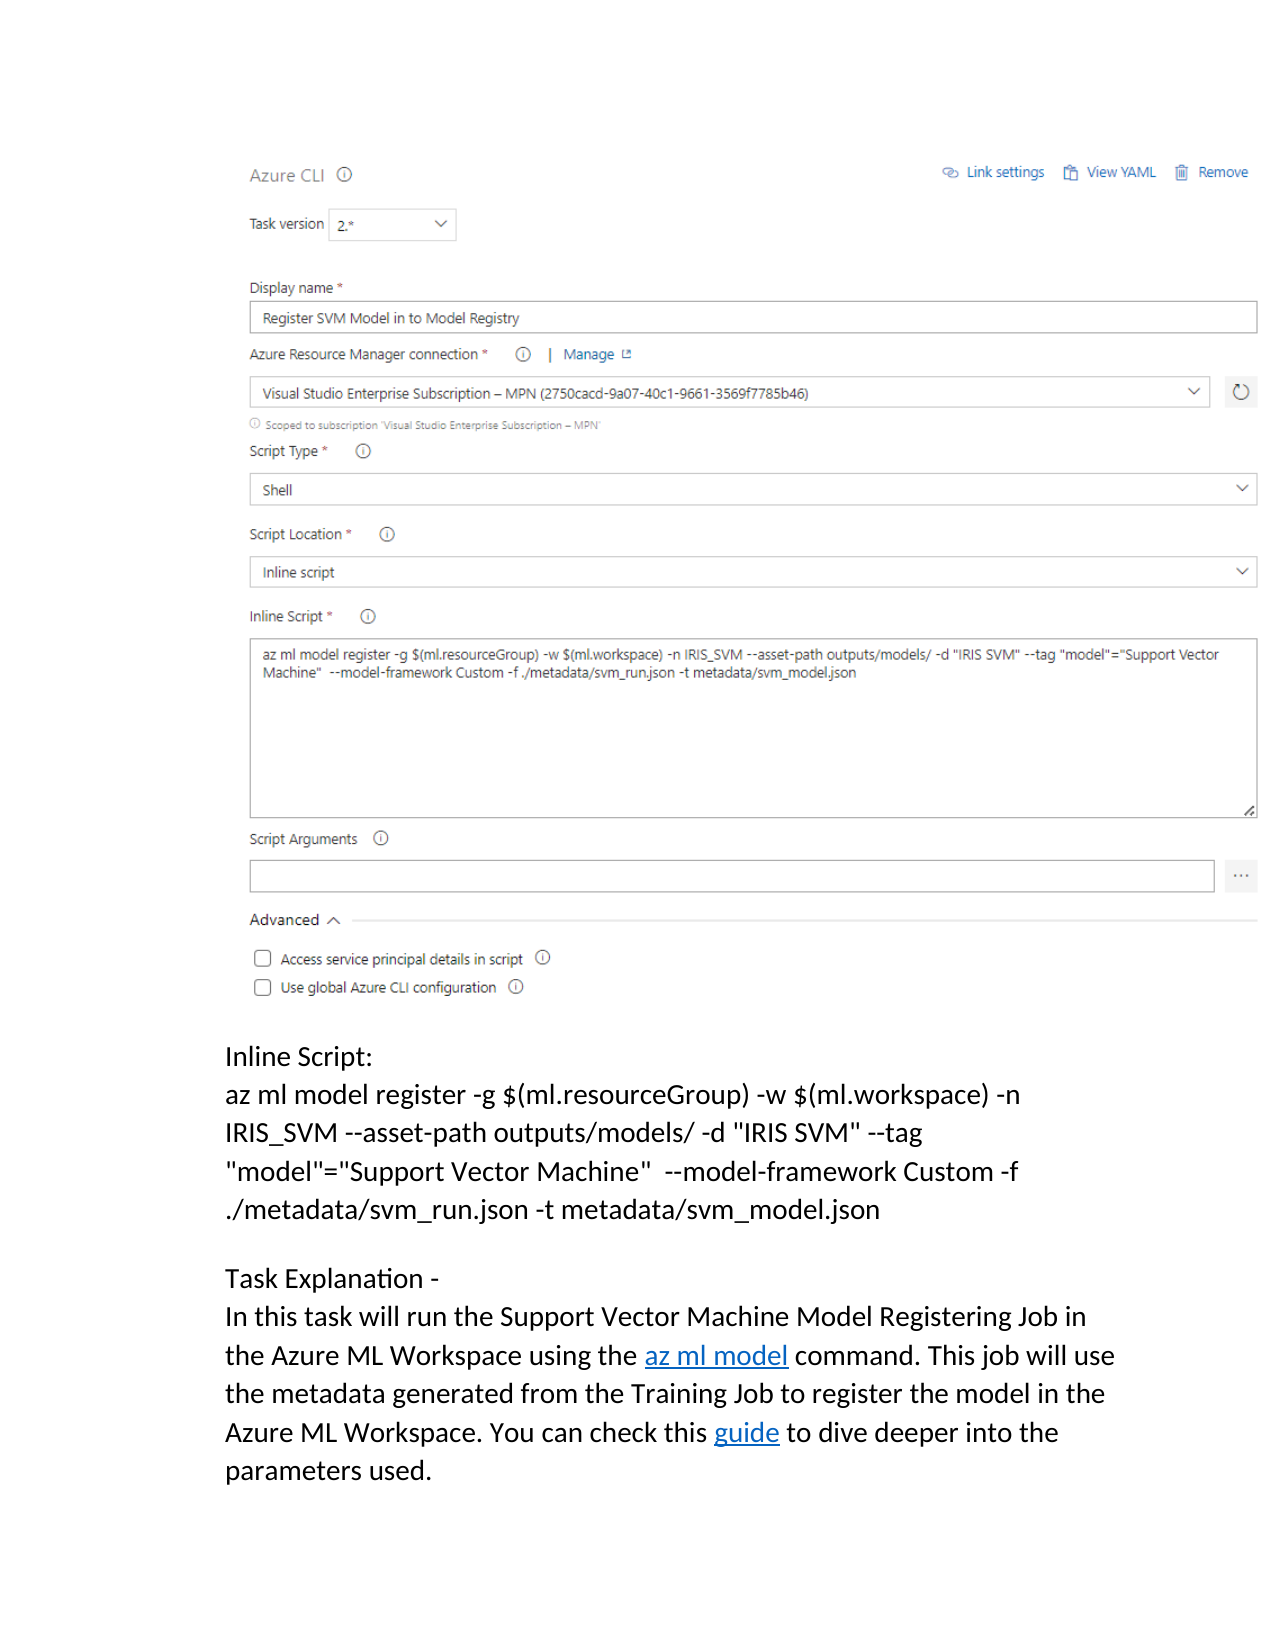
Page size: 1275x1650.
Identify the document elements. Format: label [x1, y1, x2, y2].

list [187, 150, 1125, 1488]
